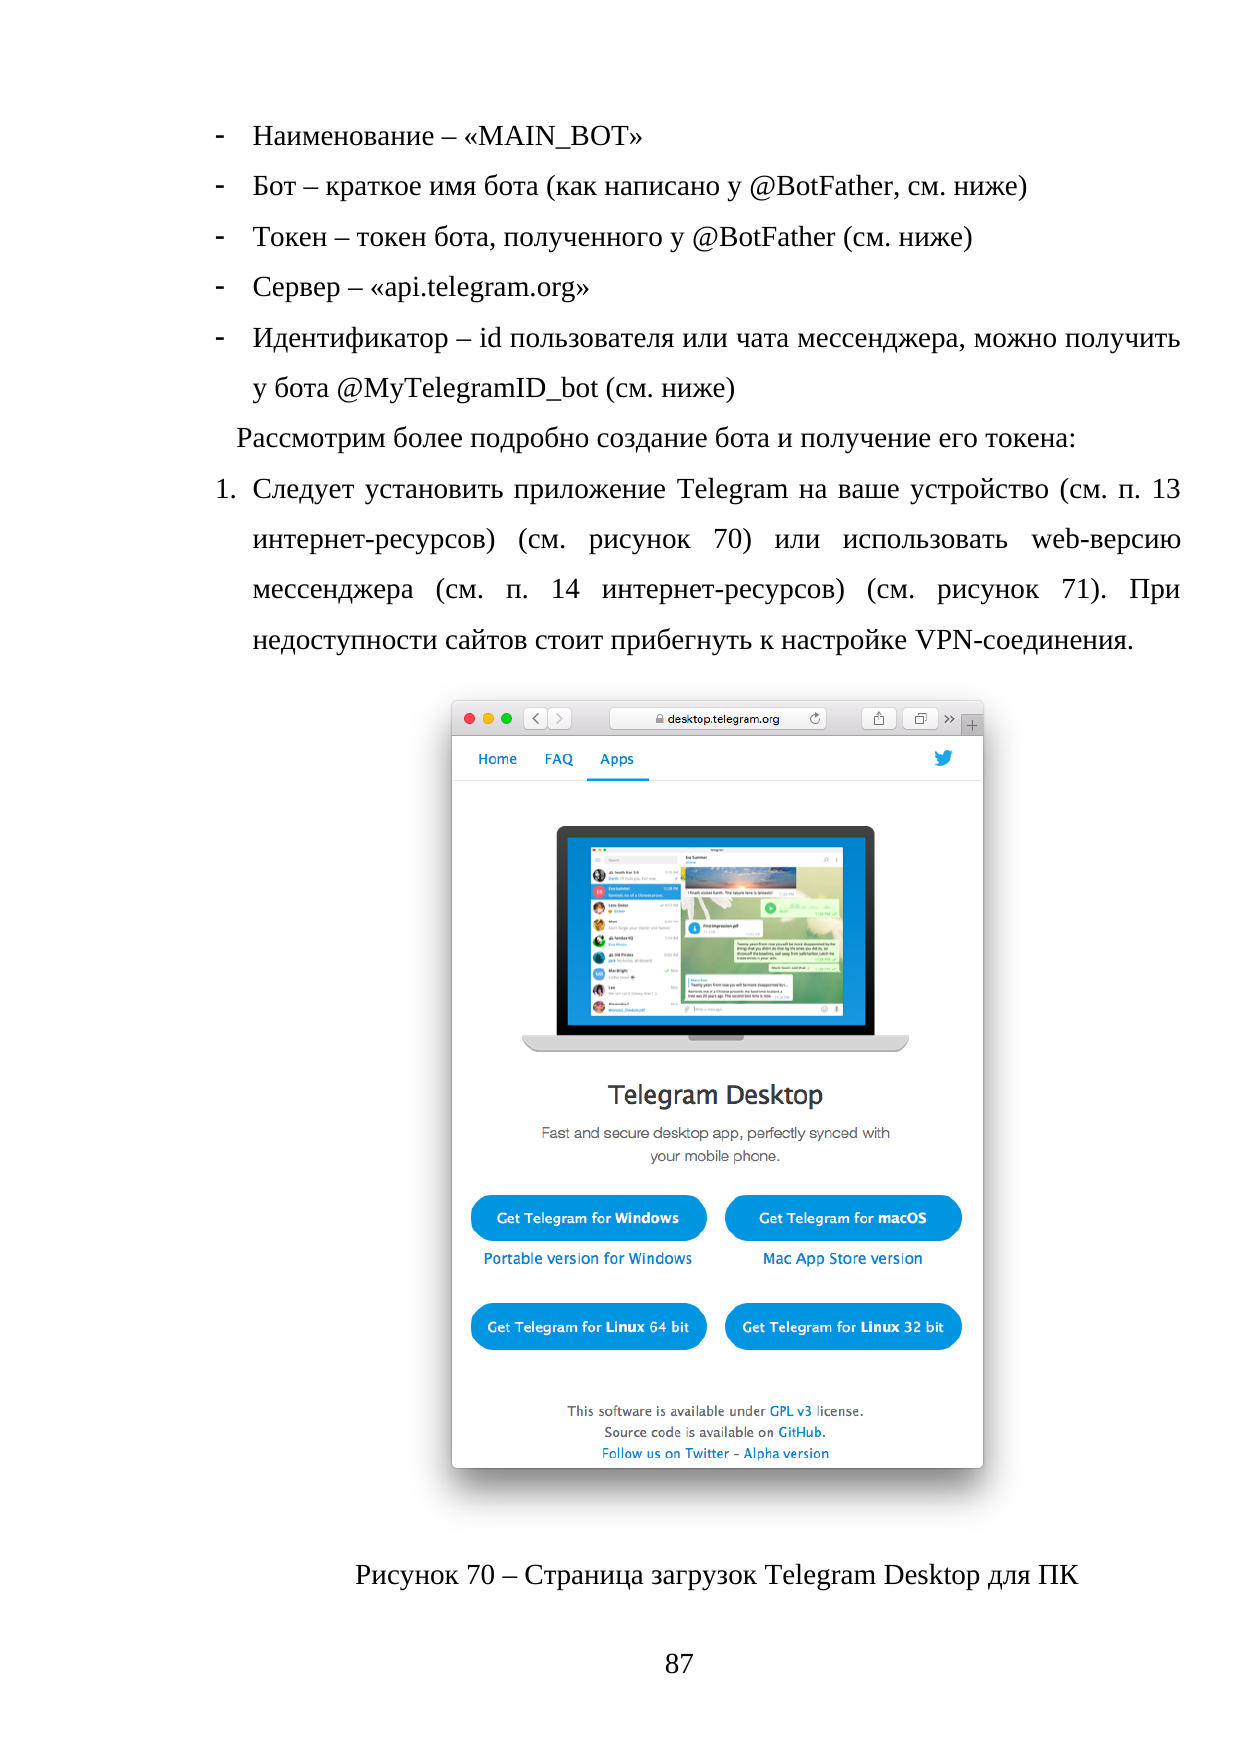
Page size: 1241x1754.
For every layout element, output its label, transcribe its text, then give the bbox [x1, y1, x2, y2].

list Идентификатор – id пользователя или чата мессенджера, можно получить у бота @MyTelegramID_bot (см. ниже) [215, 320, 1181, 404]
list Наименование – «MAIN_BOT» [215, 118, 1181, 152]
picture [400, 672, 1034, 1541]
list Токен – токен бота, полученного у @BotFather (см. ниже) [215, 219, 1181, 253]
list Рисунок 70 – Страница загрузок Telegram Desktop для ПК [252, 1557, 1181, 1591]
list Бот – краткое имя бота (как написано у @BotFather, см. ниже) [215, 168, 1181, 202]
list Сервер – «api.telegram.org» [215, 269, 1181, 303]
list Следует установить приложение Telegram на ваше устройство (см. п. 13 интернет-ресурсов) (см. рисунок 70) или использовать web-версию мессенджера (см. п. 14 интернет-ресурсов) (см. рисунок 71). При недоступности сайтов стоит прибегнуть к настройке VPN-соединения. [215, 471, 1181, 655]
text Рассмотрим более подробно создание бота и получение его токена: [177, 421, 1181, 454]
